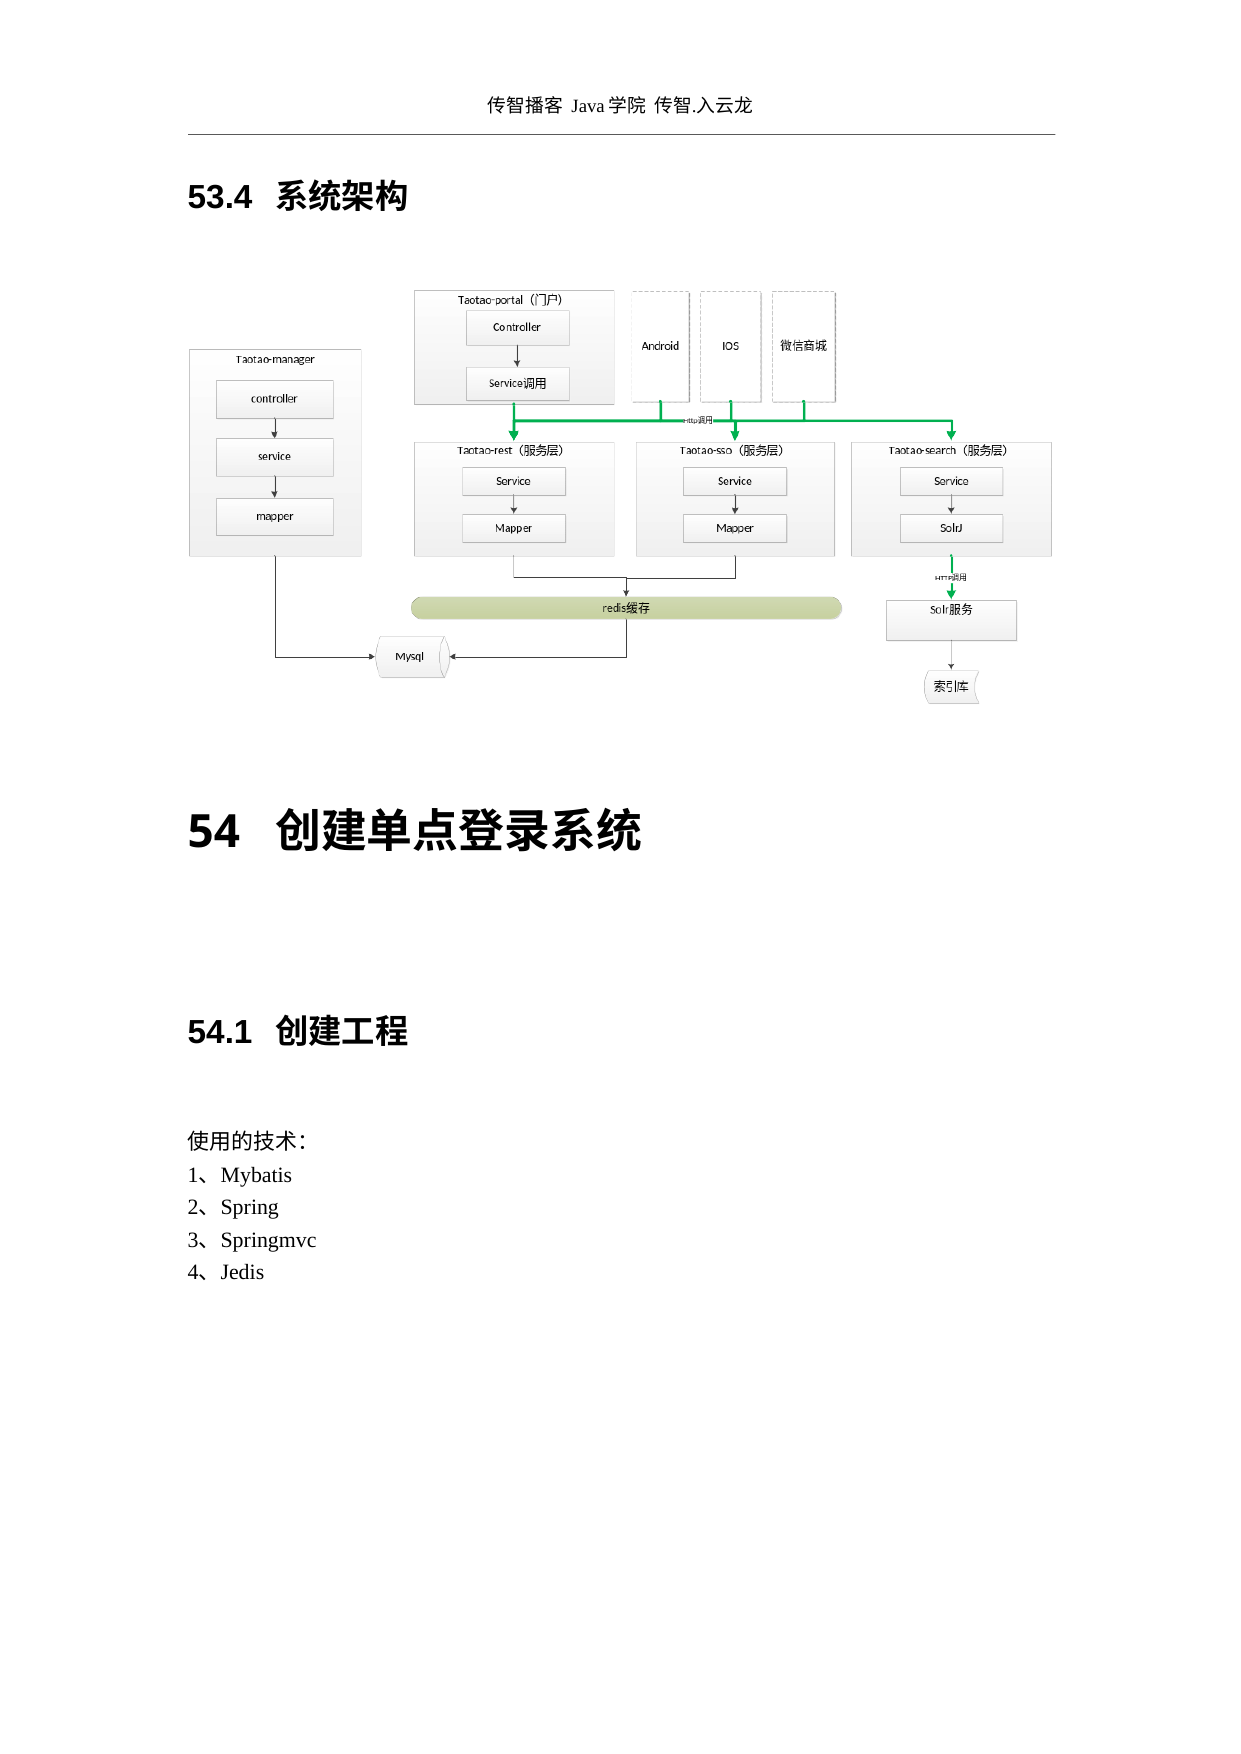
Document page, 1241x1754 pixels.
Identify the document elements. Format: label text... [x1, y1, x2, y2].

list Spring [187, 1196, 1053, 1228]
subtitle 系统架构 [187, 162, 1053, 227]
subtitle 创建单点登录系统 [187, 779, 1053, 877]
text 使用的技术： [187, 1131, 1053, 1163]
list Jedis [187, 1261, 1053, 1293]
list Springmvc [187, 1228, 1053, 1261]
subtitle 创建工程 [187, 1004, 1053, 1069]
list Mybatis [187, 1163, 1053, 1196]
